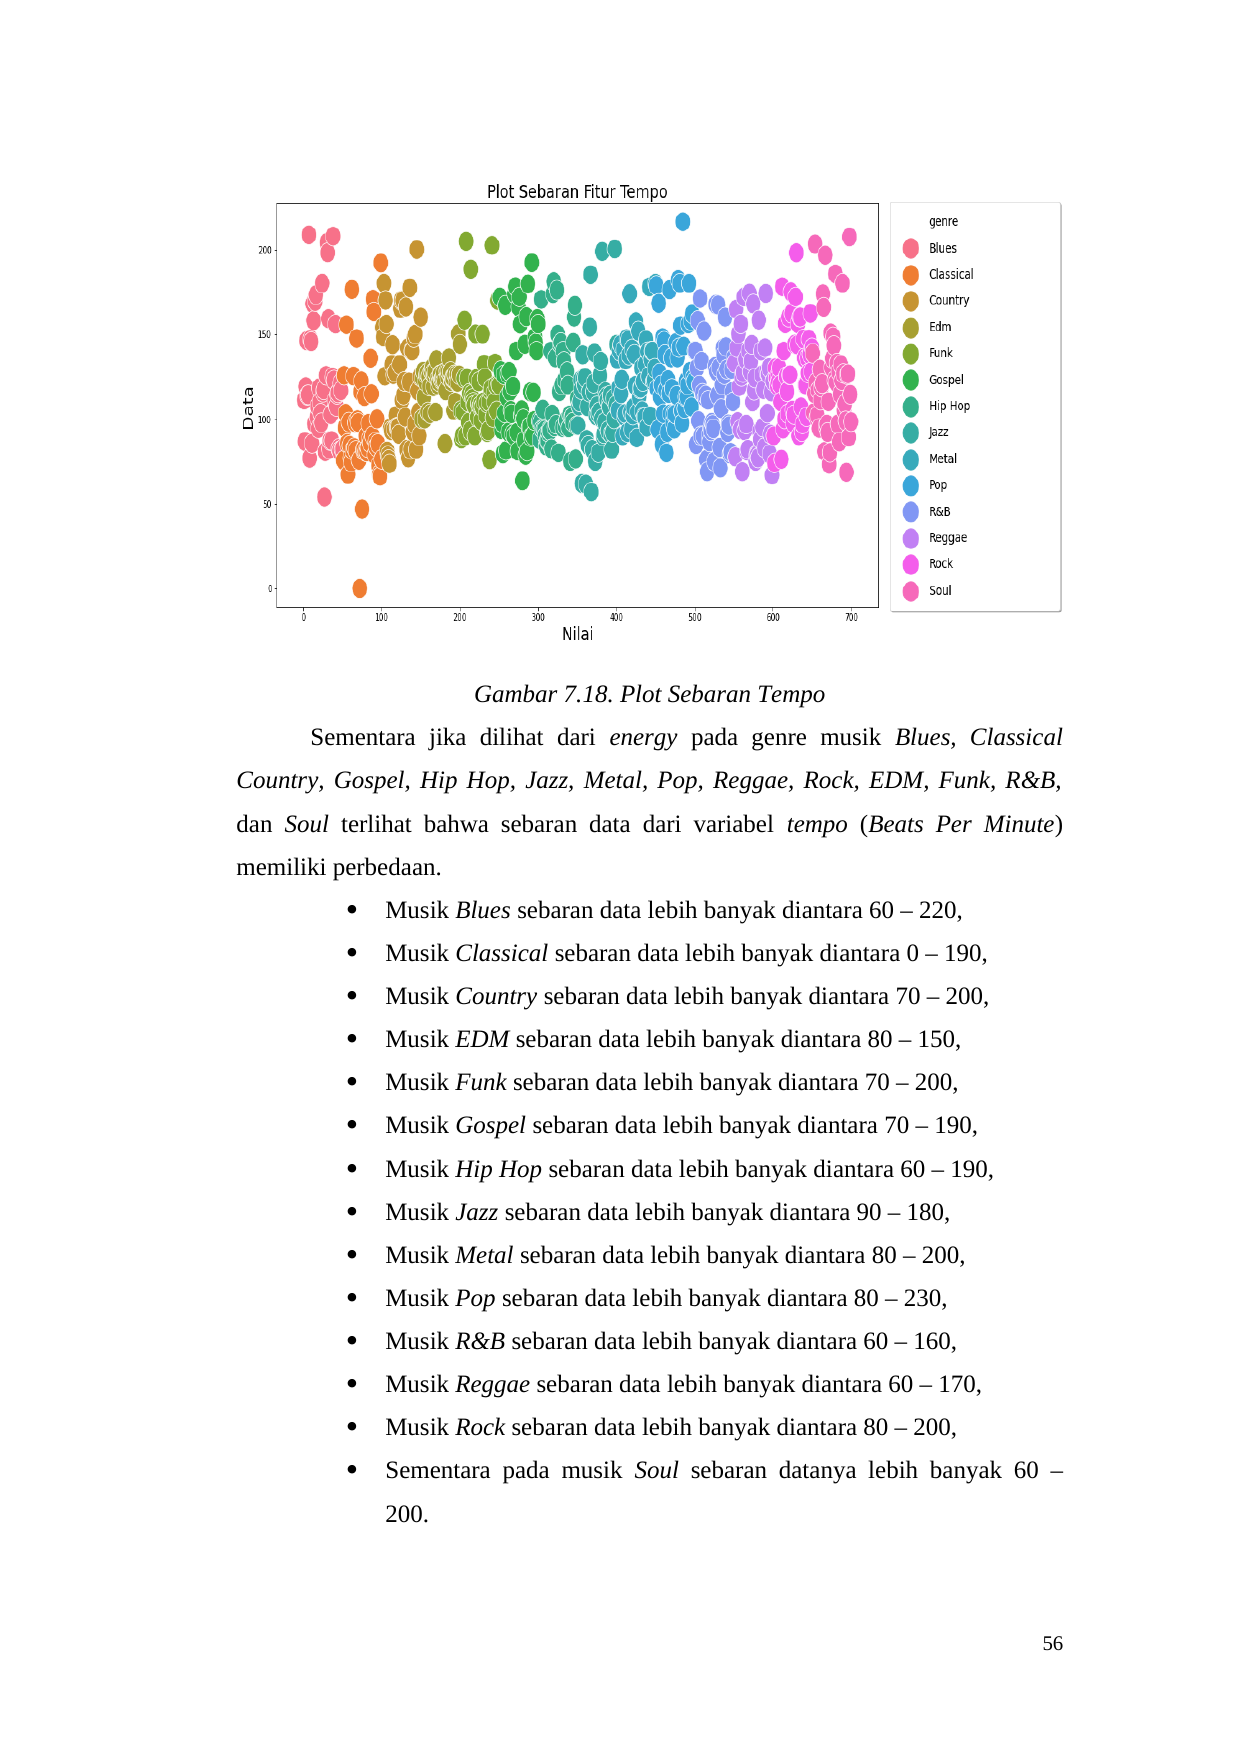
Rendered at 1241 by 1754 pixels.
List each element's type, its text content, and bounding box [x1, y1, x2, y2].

list Musik Hip Hop sebaran data lebih banyak diantara 60 – 190, [348, 1154, 1063, 1182]
text Sementara jika dilihat dari energy pada genre musik Blues, Classical Country, Gospel, Hip Hop, Jazz, Metal, Pop, Reggae, Rock, EDM, Funk, R&B, dan Soul terlihat bahwa sebaran data dari variabel tempo (Beats Per Minute) memiliki perbedaan. [236, 722, 1063, 881]
list Musik Jazz sebaran data lebih banyak diantara 90 – 180, [348, 1197, 1063, 1226]
list Musik Reggae sebaran data lebih banyak diantara 60 – 170, [348, 1369, 1063, 1398]
list Musik EDM sebaran data lebih banyak diantara 80 – 150, [348, 1024, 1063, 1053]
list Musik Funk sebaran data lebih banyak diantara 70 – 200, [348, 1067, 1063, 1096]
list Musik R&B sebaran data lebih banyak diantara 60 – 160, [348, 1326, 1063, 1355]
text Gambar 7.18. Plot Sebaran Tempo [236, 679, 1063, 708]
list Musik Gospel sebaran data lebih banyak diantara 70 – 190, [348, 1111, 1063, 1139]
list Musik Metal sebaran data lebih banyak diantara 80 – 200, [348, 1240, 1063, 1269]
list Musik Pop sebaran data lebih banyak diantara 80 – 230, [348, 1283, 1063, 1312]
list Musik Blues sebaran data lebih banyak diantara 60 – 220, [348, 895, 1063, 924]
list Musik Rock sebaran data lebih banyak diantara 80 – 200, [348, 1412, 1063, 1441]
list Musik Country sebaran data lebih banyak diantara 70 – 200, [348, 981, 1063, 1010]
list Musik Classical sebaran data lebih banyak diantara 0 – 190, [348, 938, 1063, 967]
picture [236, 177, 1063, 650]
list Sementara pada musik Soul sebaran datanya lebih banyak 60 – 200. [348, 1456, 1063, 1527]
